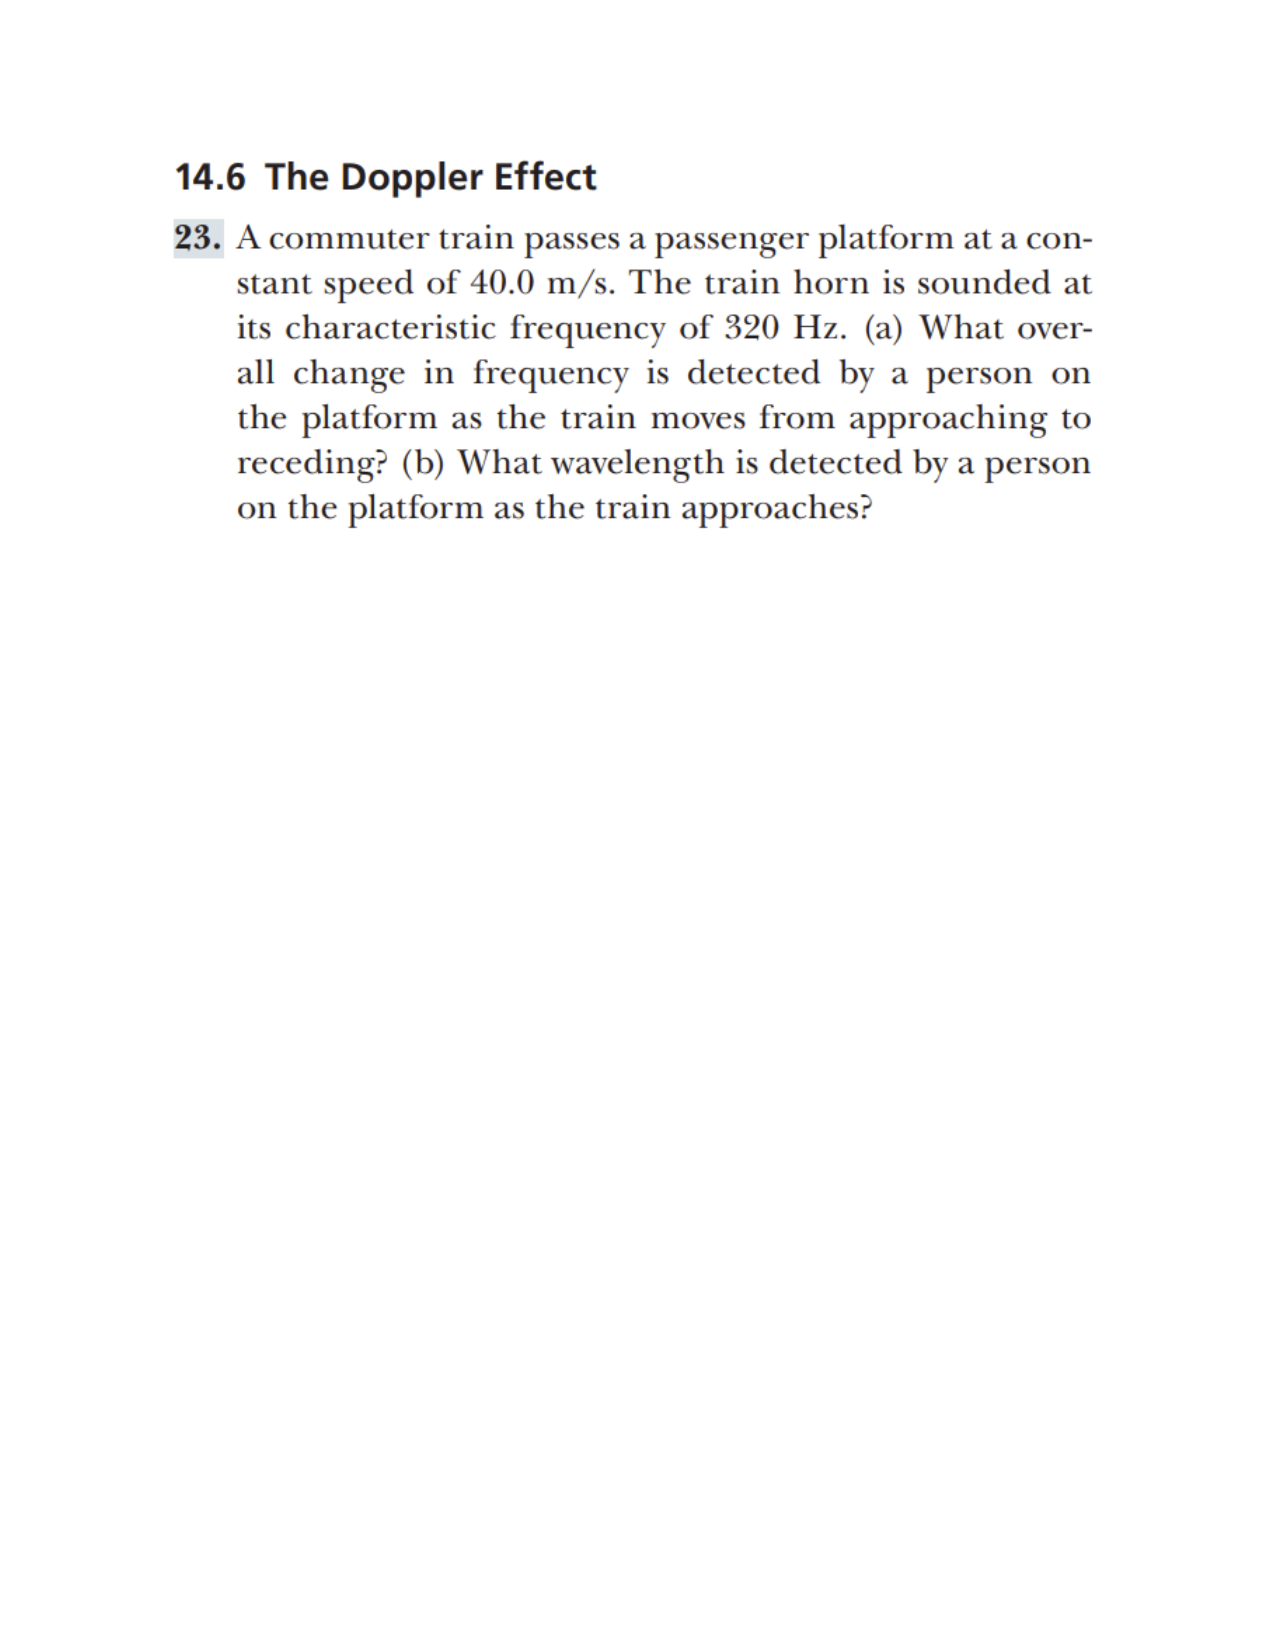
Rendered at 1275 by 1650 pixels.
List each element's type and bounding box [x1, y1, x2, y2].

picture [150, 150, 1125, 538]
